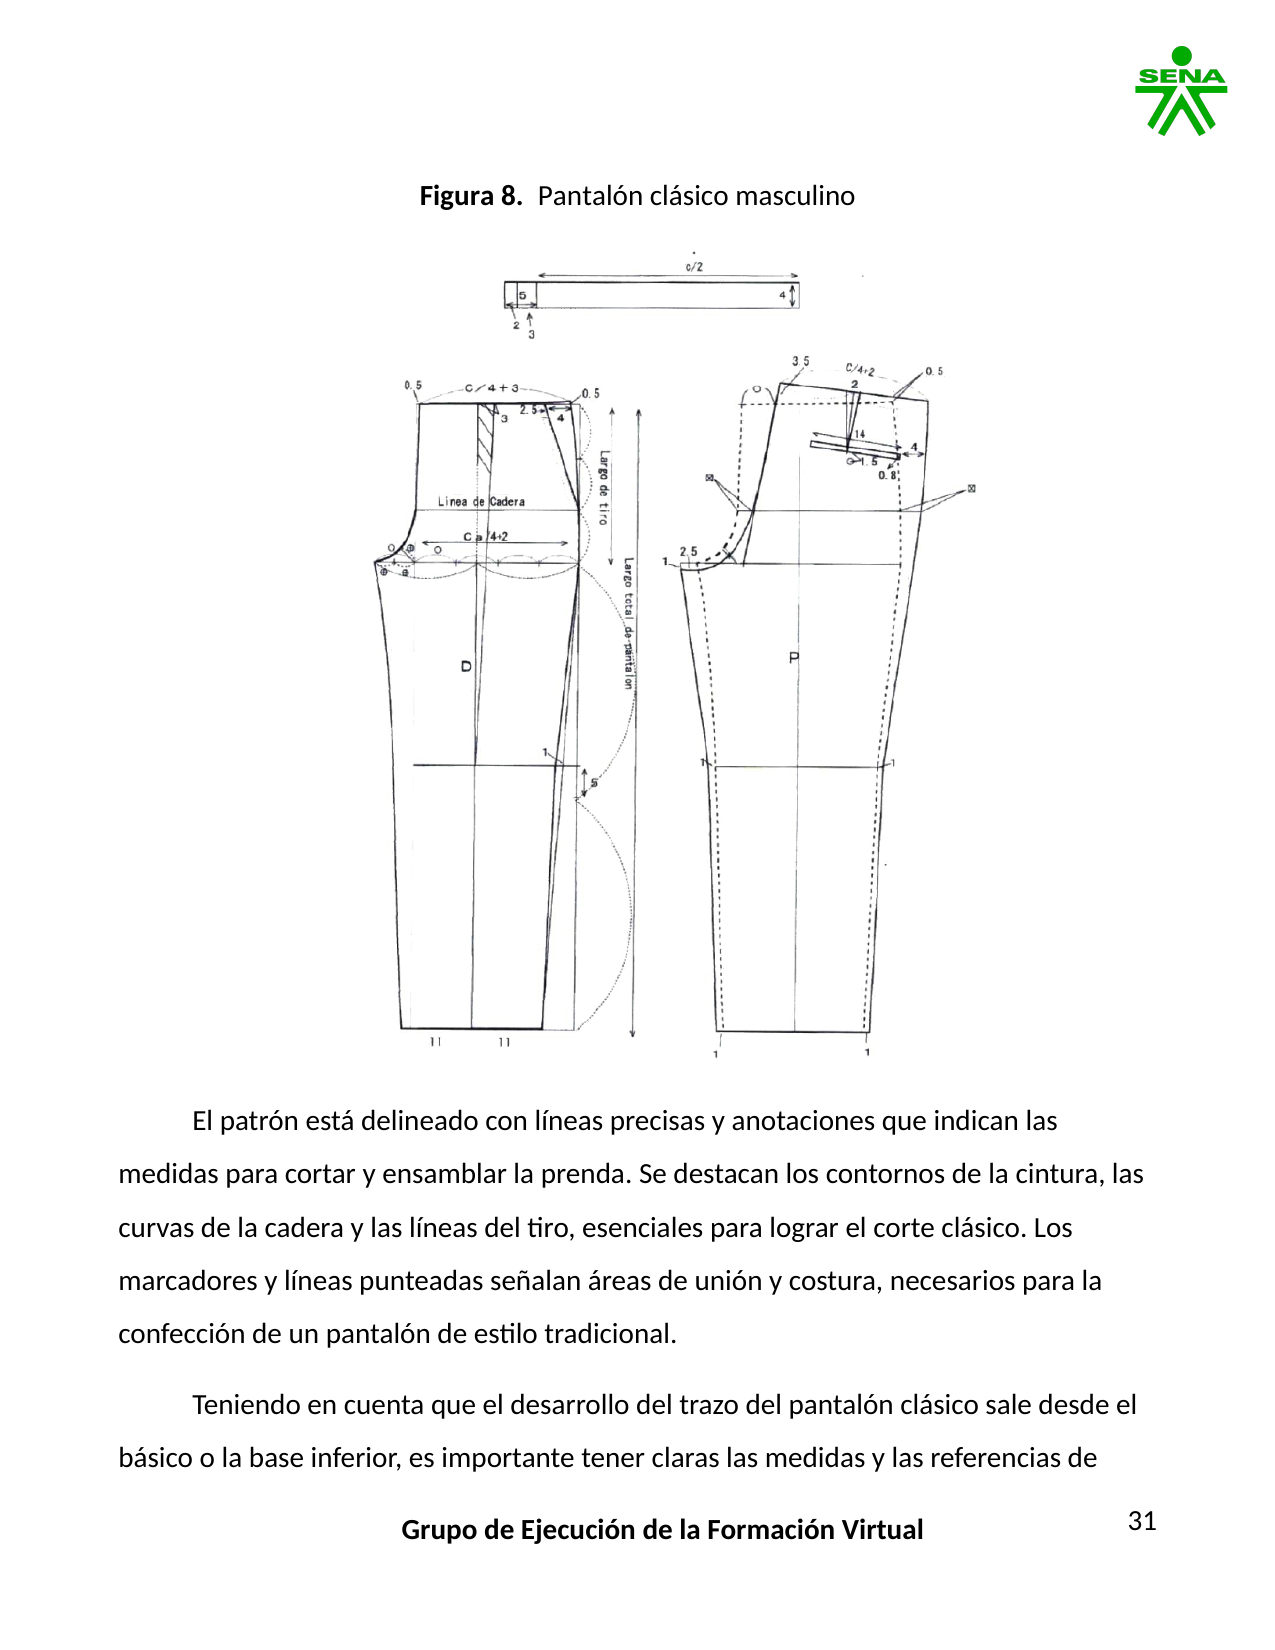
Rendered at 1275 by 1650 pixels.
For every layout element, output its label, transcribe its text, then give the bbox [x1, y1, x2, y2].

text Pantalón clásico masculino [118, 177, 1157, 213]
text El patrón está delineado con líneas precisas y anotaciones que indican las medidas para cortar y ensamblar la prenda. Se destacan los contornos de la cintura, las curvas de la cadera y las líneas del tiro, esenciales para lograr el corte clásico. Los marcadores y líneas punteadas señalan áreas de unión y costura, necesarios para la confección de un pantalón de estilo tradicional. [118, 1102, 1157, 1351]
picture [362, 247, 987, 1068]
picture [1135, 46, 1228, 136]
